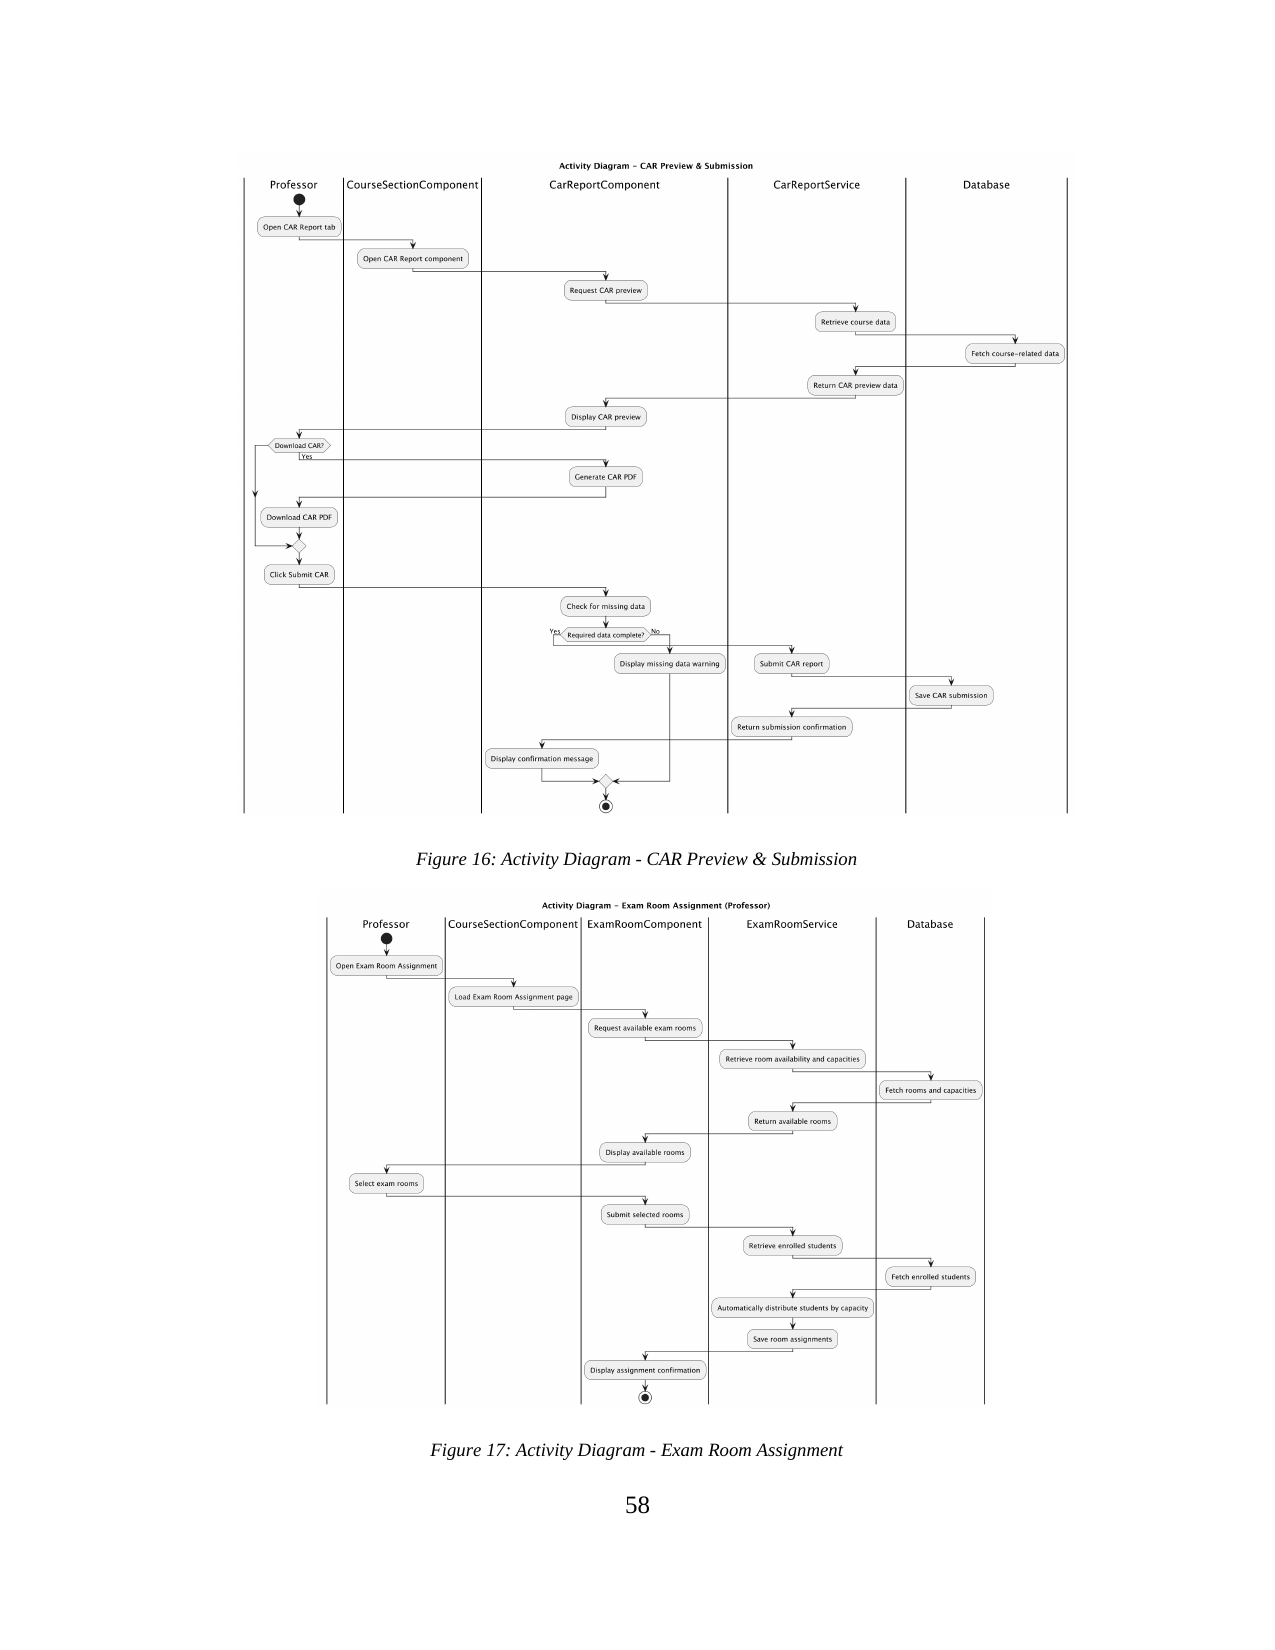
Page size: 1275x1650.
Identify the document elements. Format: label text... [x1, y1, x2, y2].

text Figure 17: Activity Diagram - Exam Room Assignment [150, 1438, 1125, 1460]
picture [318, 889, 995, 1410]
picture [235, 150, 1078, 819]
text Figure 16: Activity Diagram - CAR Preview & Submission [150, 847, 1125, 869]
